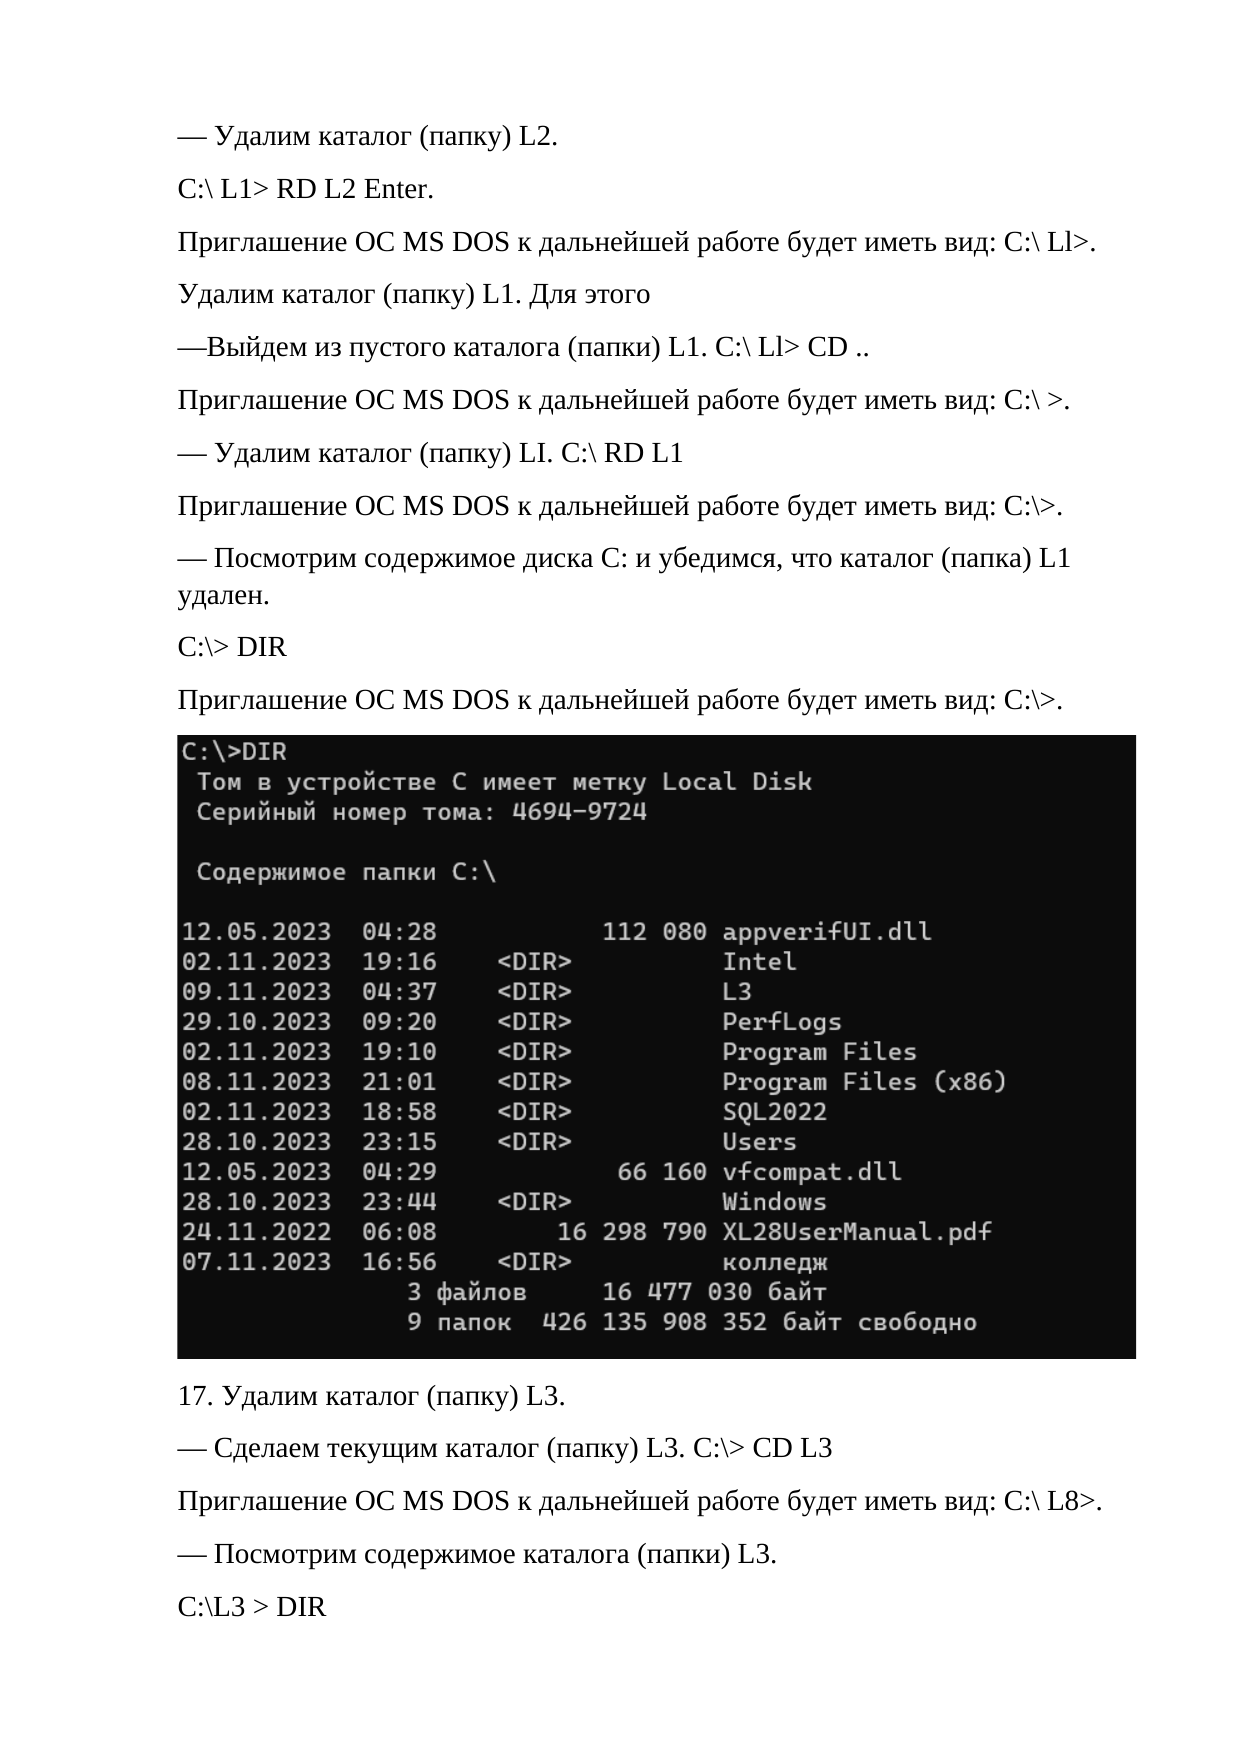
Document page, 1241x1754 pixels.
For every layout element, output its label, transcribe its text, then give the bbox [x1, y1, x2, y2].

text С:\> DIR [177, 629, 1152, 663]
text Приглашение ОС MS DOS к дальнейшей работе будет иметь вид: C:\ Ll>. [177, 224, 1152, 257]
text — Удалим каталог (папку) L2. [177, 118, 1152, 152]
text — Посмотрим содержимое каталога (папки) L3. [177, 1536, 1152, 1570]
picture [177, 735, 1137, 1359]
text — Сделаем текущим каталог (папку) L3. С:\> CD L3 [177, 1431, 1152, 1464]
text 17. Удалим каталог (папку) L3. [177, 1378, 1152, 1411]
text Приглашение ОС MS DOS к дальнейшей работе будет иметь вид: С:\>. [177, 682, 1152, 716]
text — Удалим каталог (папку) LI. C:\ RD L1 [177, 435, 1152, 468]
text C:\ L1> RD L2 Enter. [177, 171, 1152, 204]
text — Посмотрим содержимое диска С: и убедимся, что каталог (папка) L1 удален. [177, 541, 1152, 610]
text Приглашение ОС MS DOS к дальнейшей работе будет иметь вид: С:\>. [177, 488, 1152, 521]
text Удалим каталог (папку) L1. Для этого [177, 277, 1152, 310]
text Приглашение ОС MS DOS к дальнейшей работе будет иметь вид: С:\ >. [177, 382, 1152, 416]
text C:\L3 > DIR [177, 1589, 1152, 1623]
text Приглашение ОС MS DOS к дальнейшей работе будет иметь вид: С:\ L8>. [177, 1483, 1152, 1517]
text —Выйдем из пустого каталога (папки) L1. С:\ Ll> CD .. [177, 329, 1152, 363]
